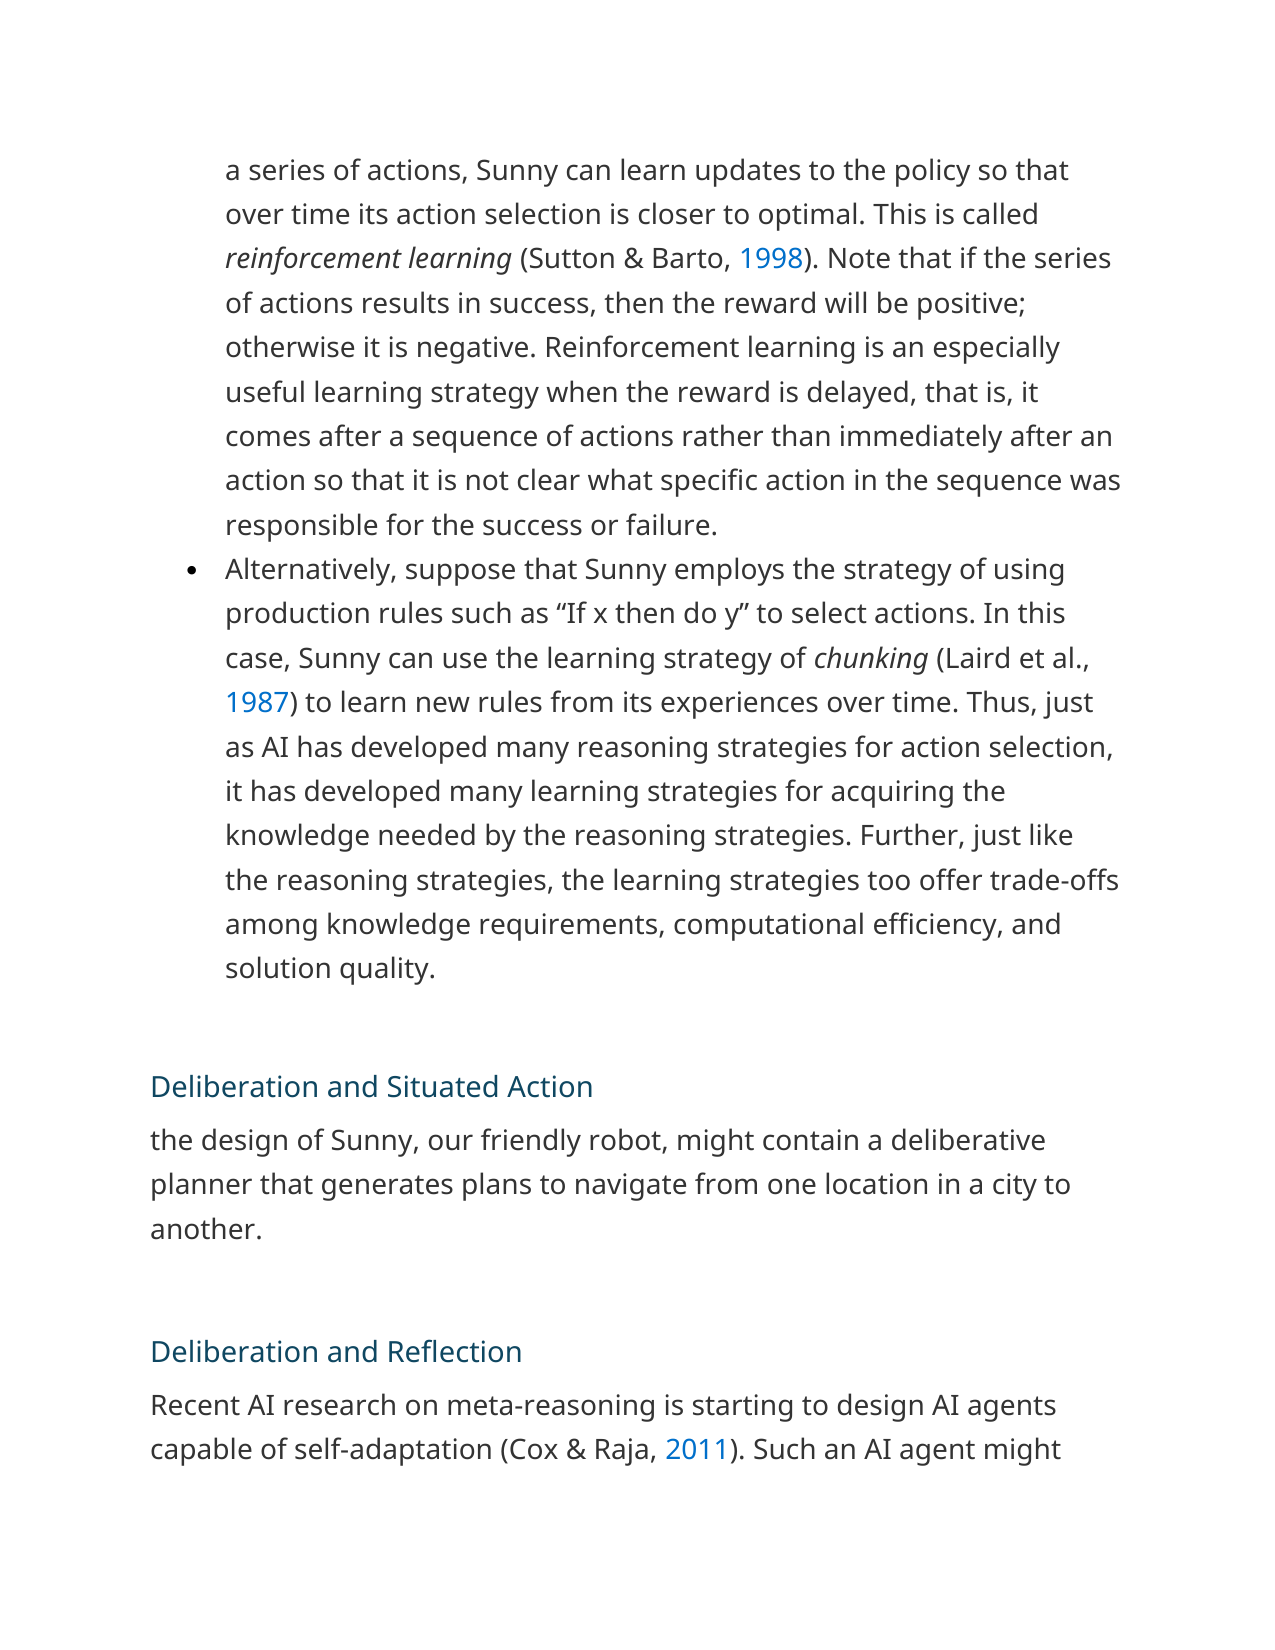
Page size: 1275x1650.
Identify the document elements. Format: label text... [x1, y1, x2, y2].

list Alternatively, suppose that Sunny employs the strategy of using production rules such as “If x then do y” to select actions. In this case, Sunny can use the learning strategy of chunking (Laird et al., 1987) to learn new rules from its experiences over time. Thus, just as AI has developed many reasoning strategies for action selection, it has developed many learning strategies for acquiring the knowledge needed by the reasoning strategies. Further, just like the reasoning strategies, the learning strategies too offer trade-offs among knowledge requirements, computational efficiency, and solution quality. [187, 549, 1125, 987]
subtitle Deliberation and Reflection [150, 1331, 1125, 1371]
text the design of Sunny, our friendly robot, might contain a deliberative planner that generates plans to navigate from one location in a city to another. [150, 1120, 1125, 1247]
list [187, 150, 1125, 543]
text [150, 1385, 1125, 1468]
subtitle Deliberation and Situated Action [150, 1066, 1125, 1106]
